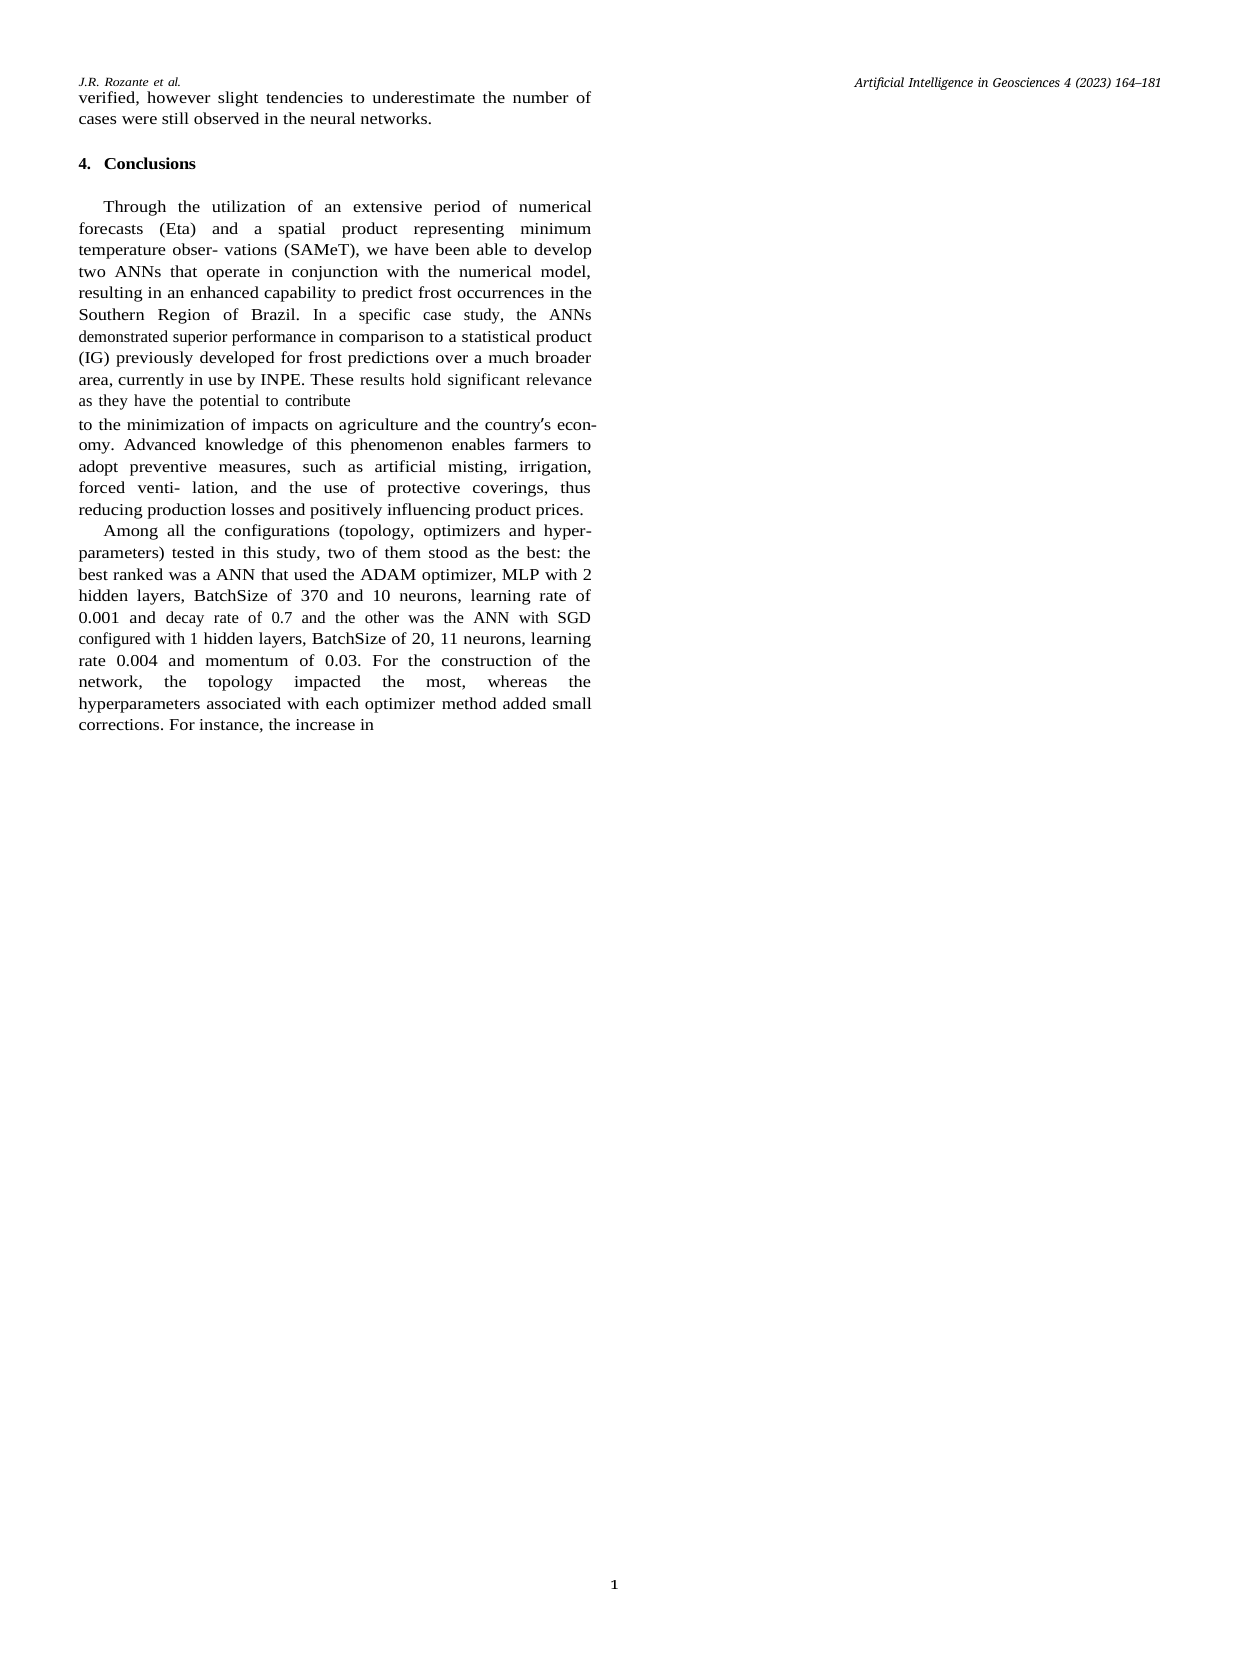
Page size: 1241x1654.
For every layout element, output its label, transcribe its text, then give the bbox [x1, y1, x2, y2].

text omy. Advanced knowledge of this phenomenon enables farmers to adopt preventive measures, such as artificial misting, irrigation, forced venti- lation, and the use of protective coverings, thus reducing production losses and positively influencing product prices. [78, 435, 592, 519]
text to the minimization of impacts on agriculture and the country’s econ- [78, 413, 605, 435]
text verified, however slight tendencies to underestimate the number of cases were still observed in the neural networks. [78, 87, 592, 128]
text Through the utilization of an extensive period of numerical forecasts (Eta) and a spatial product representing minimum temperature obser- vations (SAMeT), we have been able to develop two ANNs that operate in conjunction with the numerical model, resulting in an enhanced capability to predict frost occurrences in the Southern Region of Brazil. In a specific case study, the ANNs demonstrated superior performance in comparison to a statistical product (IG) previously developed for frost predictions over a much broader area, currently in use by INPE. These results hold significant relevance as they have the potential to contribute [78, 197, 592, 410]
text Among all the configurations (topology, optimizers and hyper- parameters) tested in this study, two of them stood as the best: the best ranked was a ANN that used the ADAM optimizer, MLP with 2 hidden layers, BatchSize of 370 and 10 neurons, learning rate of 0.001 and decay rate of 0.7 and the other was the ANN with SGD configured with 1 hidden layers, BatchSize of 20, 11 neurons, learning rate 0.004 and momentum of 0.03. For the construction of the network, the topology impacted the most, whereas the hyperparameters associated with each optimizer method added small corrections. For instance, the increase in [78, 521, 592, 734]
subtitle Conclusions [78, 153, 605, 173]
